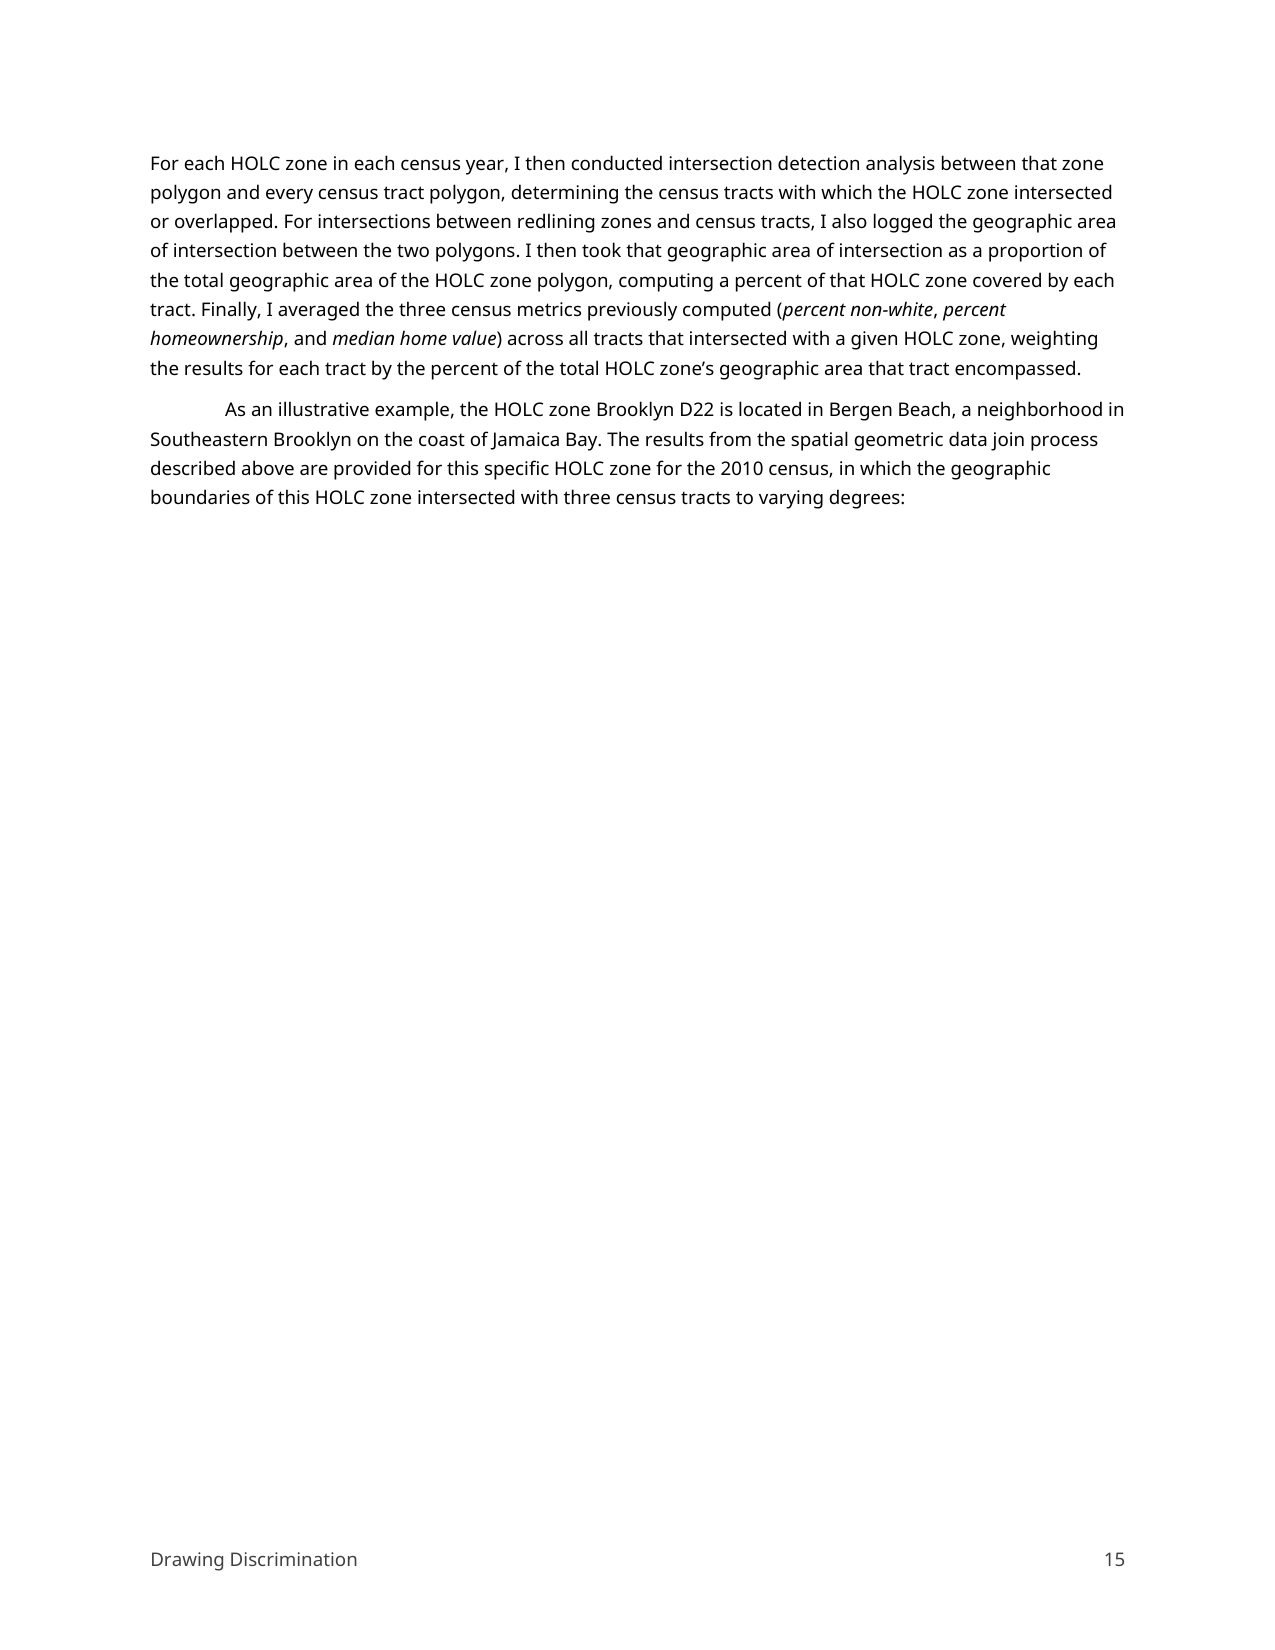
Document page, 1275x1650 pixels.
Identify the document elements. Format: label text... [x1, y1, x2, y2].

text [150, 150, 1125, 380]
text As an illustrative example, the HOLC zone Brooklyn D22 is located in Bergen Beach, a neighborhood in Southeastern Brooklyn on the coast of Jamaica Bay. The results from the spatial geometric data join process described above are provided for this specific HOLC zone for the 2010 census, in which the geographic boundaries of this HOLC zone intersected with three census tracts to varying degrees: [150, 397, 1125, 510]
